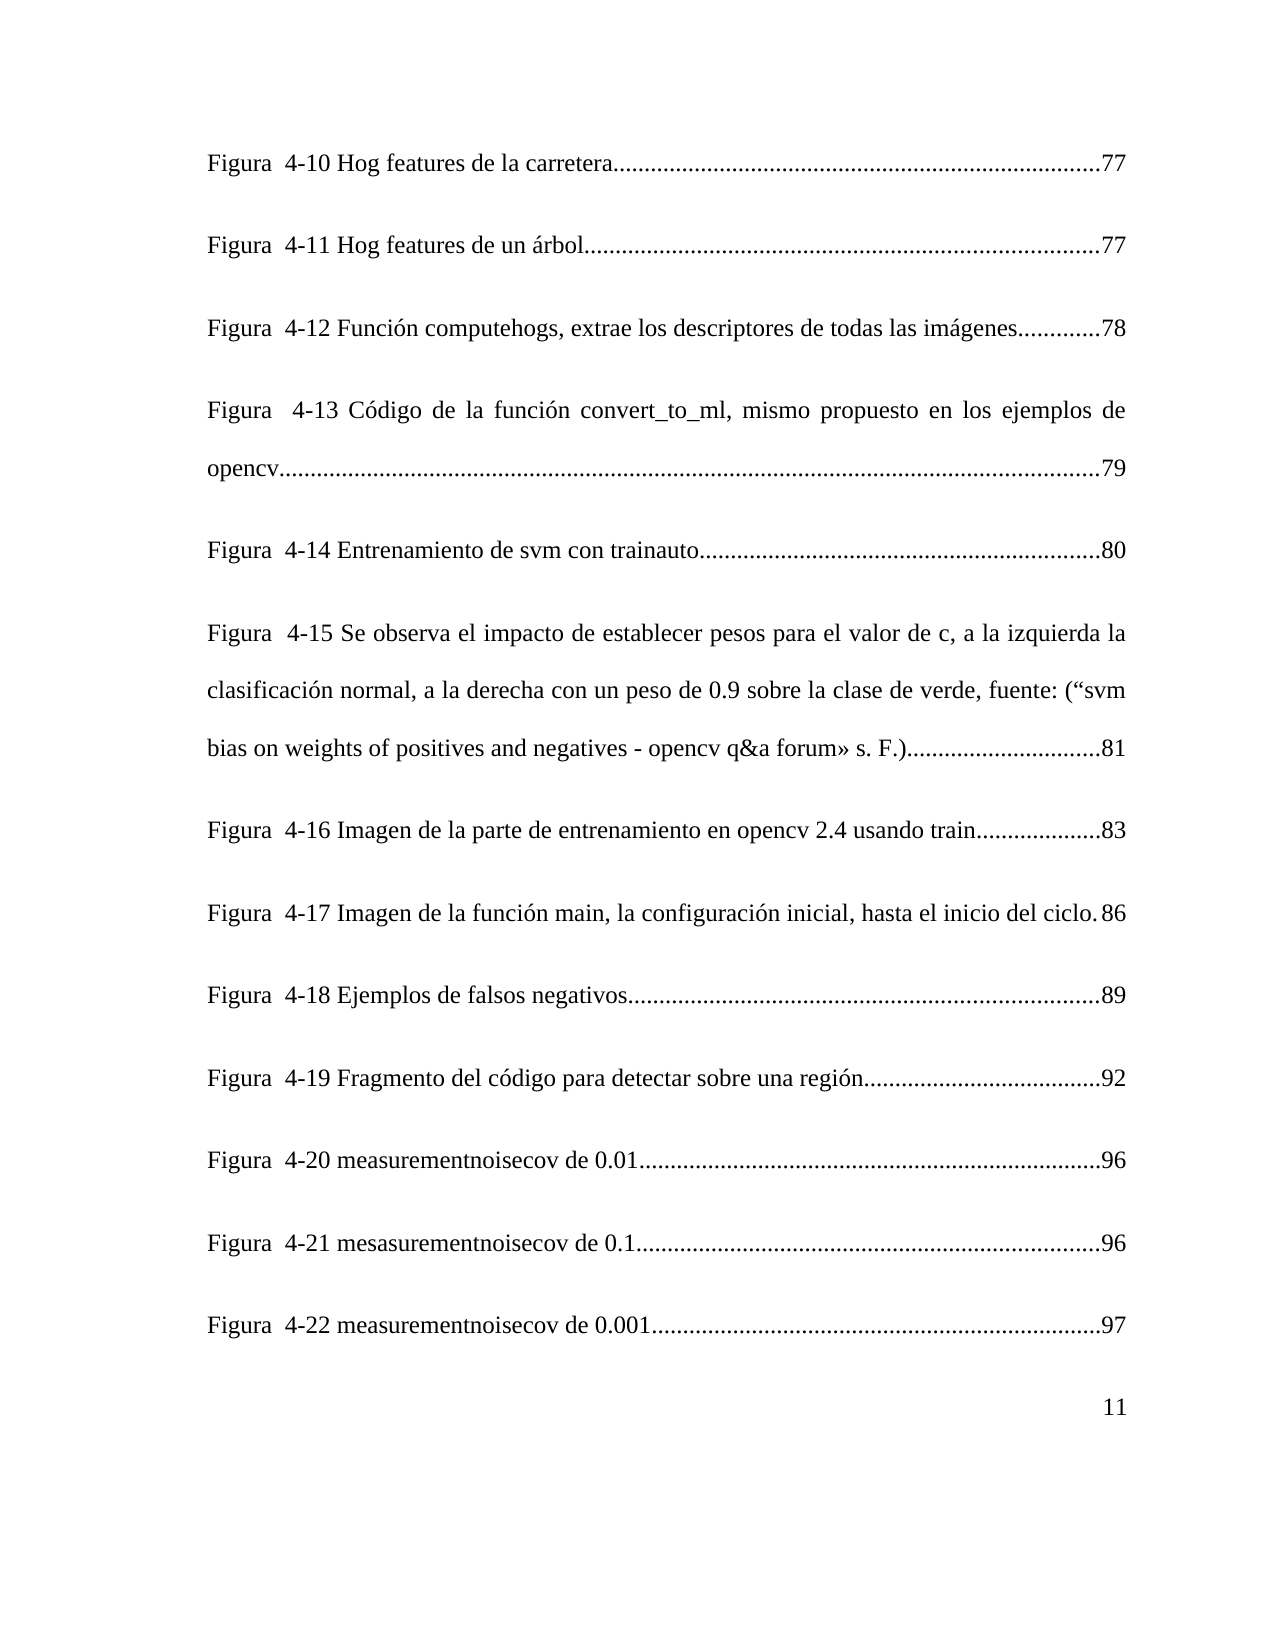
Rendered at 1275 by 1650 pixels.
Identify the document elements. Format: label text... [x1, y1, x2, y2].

text Figura 4-17 Imagen de la función main, la configuración inicial, hasta el inicio del ciclo 86 [207, 898, 1127, 926]
text Figura 4-21 mesasurementnoisecov de 0.1 96 [207, 1228, 1127, 1256]
text Figura 4-12 Función computehogs, extrae los descriptores de todas las imágenes 78 [207, 313, 1127, 341]
text Figura 4-13 Código de la función convert_to_ml, mismo propuesto en los ejemplos de opencv 79 [207, 395, 1127, 481]
text Figura 4-19 Fragmento del código para detectar sobre una región 92 [207, 1063, 1127, 1091]
text Figura 4-20 measurementnoisecov de 0.01 96 [207, 1145, 1127, 1174]
text Figura 4-16 Imagen de la parte de entrenamiento en opencv 2.4 usando train 83 [207, 815, 1127, 844]
text Figura 4-10 Hog features de la carretera 77 [207, 148, 1127, 176]
text Figura 4-15 Se observa el impacto de establecer pesos para el valor de c, a la izquierda la clasificación normal, a la derecha con un peso de 0.9 sobre la clase de verde, fuente: (“svm bias on weights of positives and negatives - opencv q&a forum» s. F.) 81 [207, 618, 1127, 761]
text Figura 4-22 measurementnoisecov de 0.001 97 [207, 1310, 1127, 1339]
text Figura 4-11 Hog features de un árbol 77 [207, 230, 1127, 259]
text Figura 4-18 Ejemplos de falsos negativos 89 [207, 980, 1127, 1009]
text Figura 4-14 Entrenamiento de svm con trainauto 80 [207, 535, 1127, 564]
